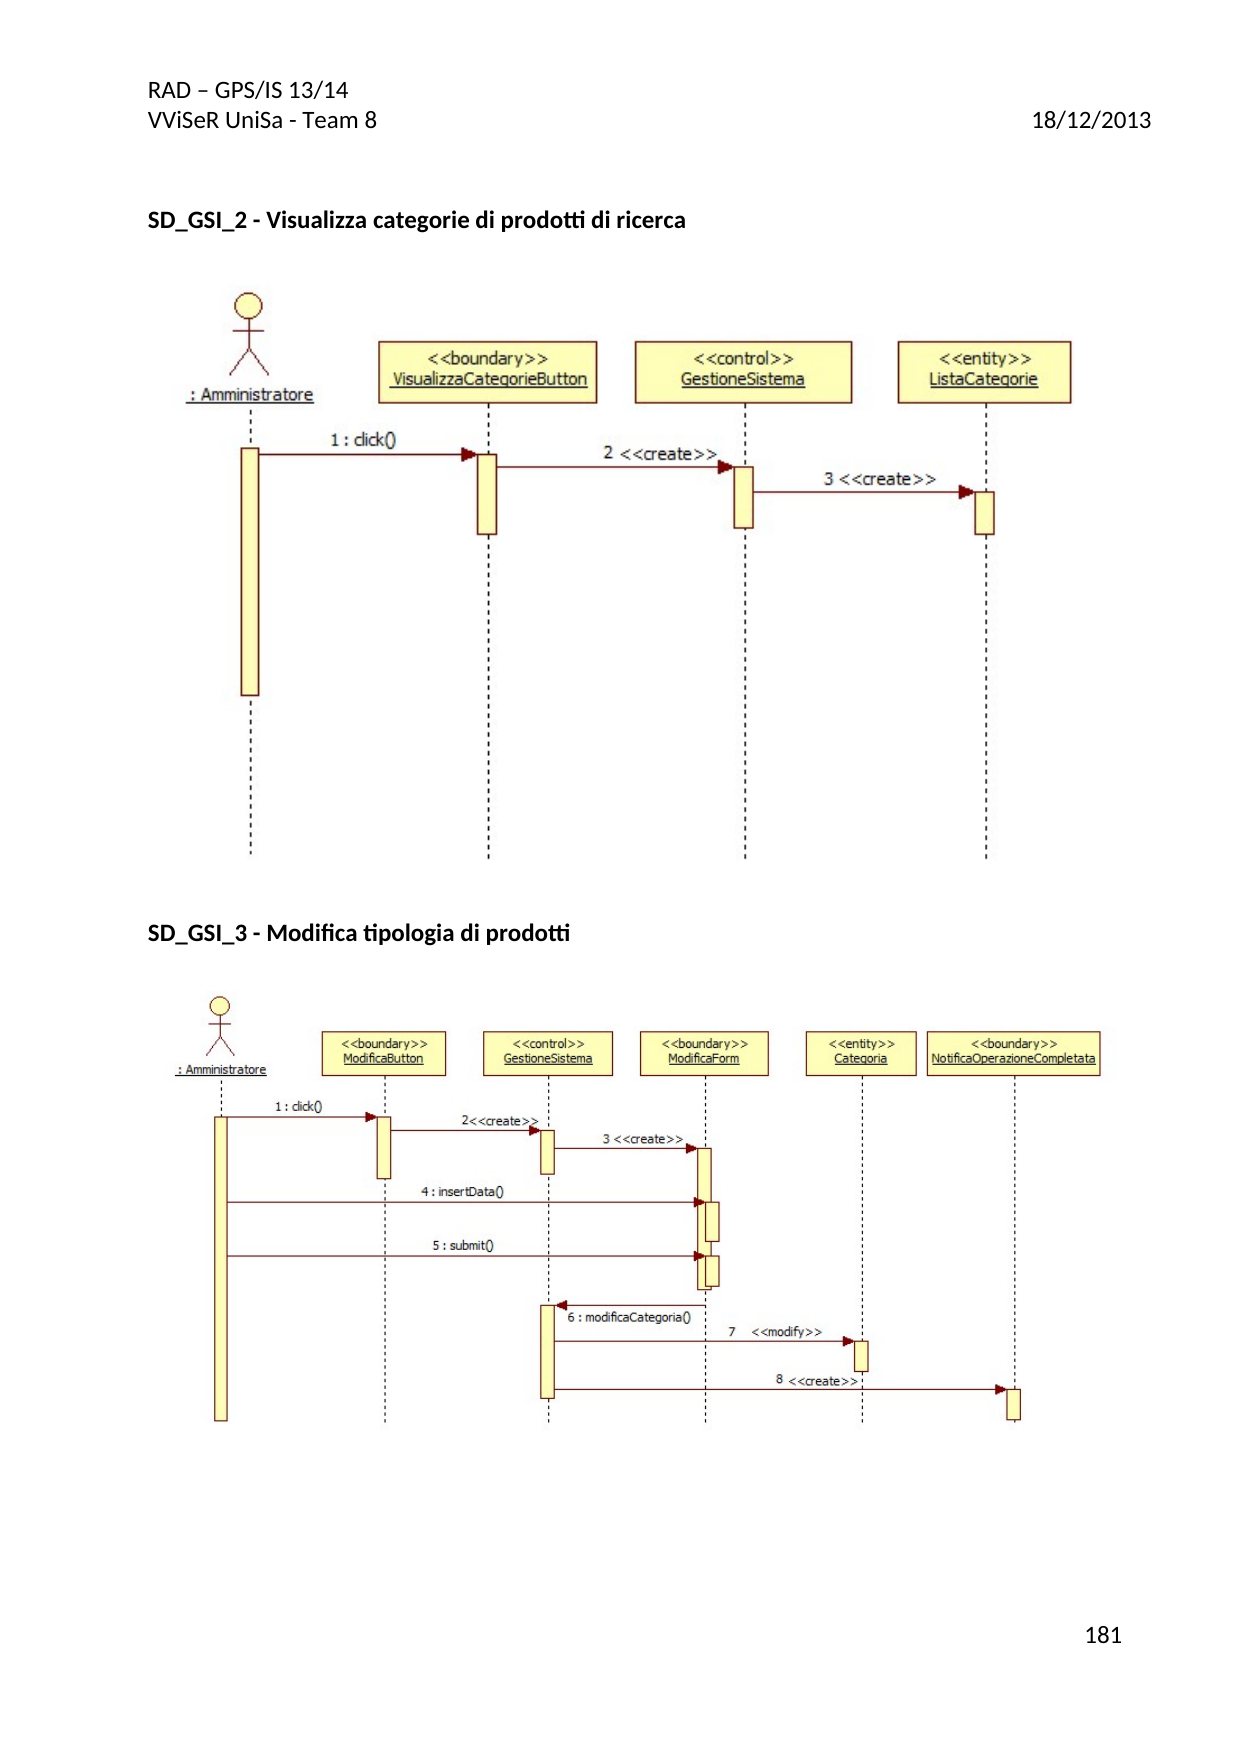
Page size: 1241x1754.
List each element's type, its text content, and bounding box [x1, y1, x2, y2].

picture [147, 260, 1103, 892]
text SD_GSI_3 - Modifica tipologia di prodotti [148, 917, 1122, 948]
picture [147, 973, 1123, 1445]
text SD_GSI_2 - Visualizza categorie di prodotti di ricerca [148, 204, 1122, 234]
